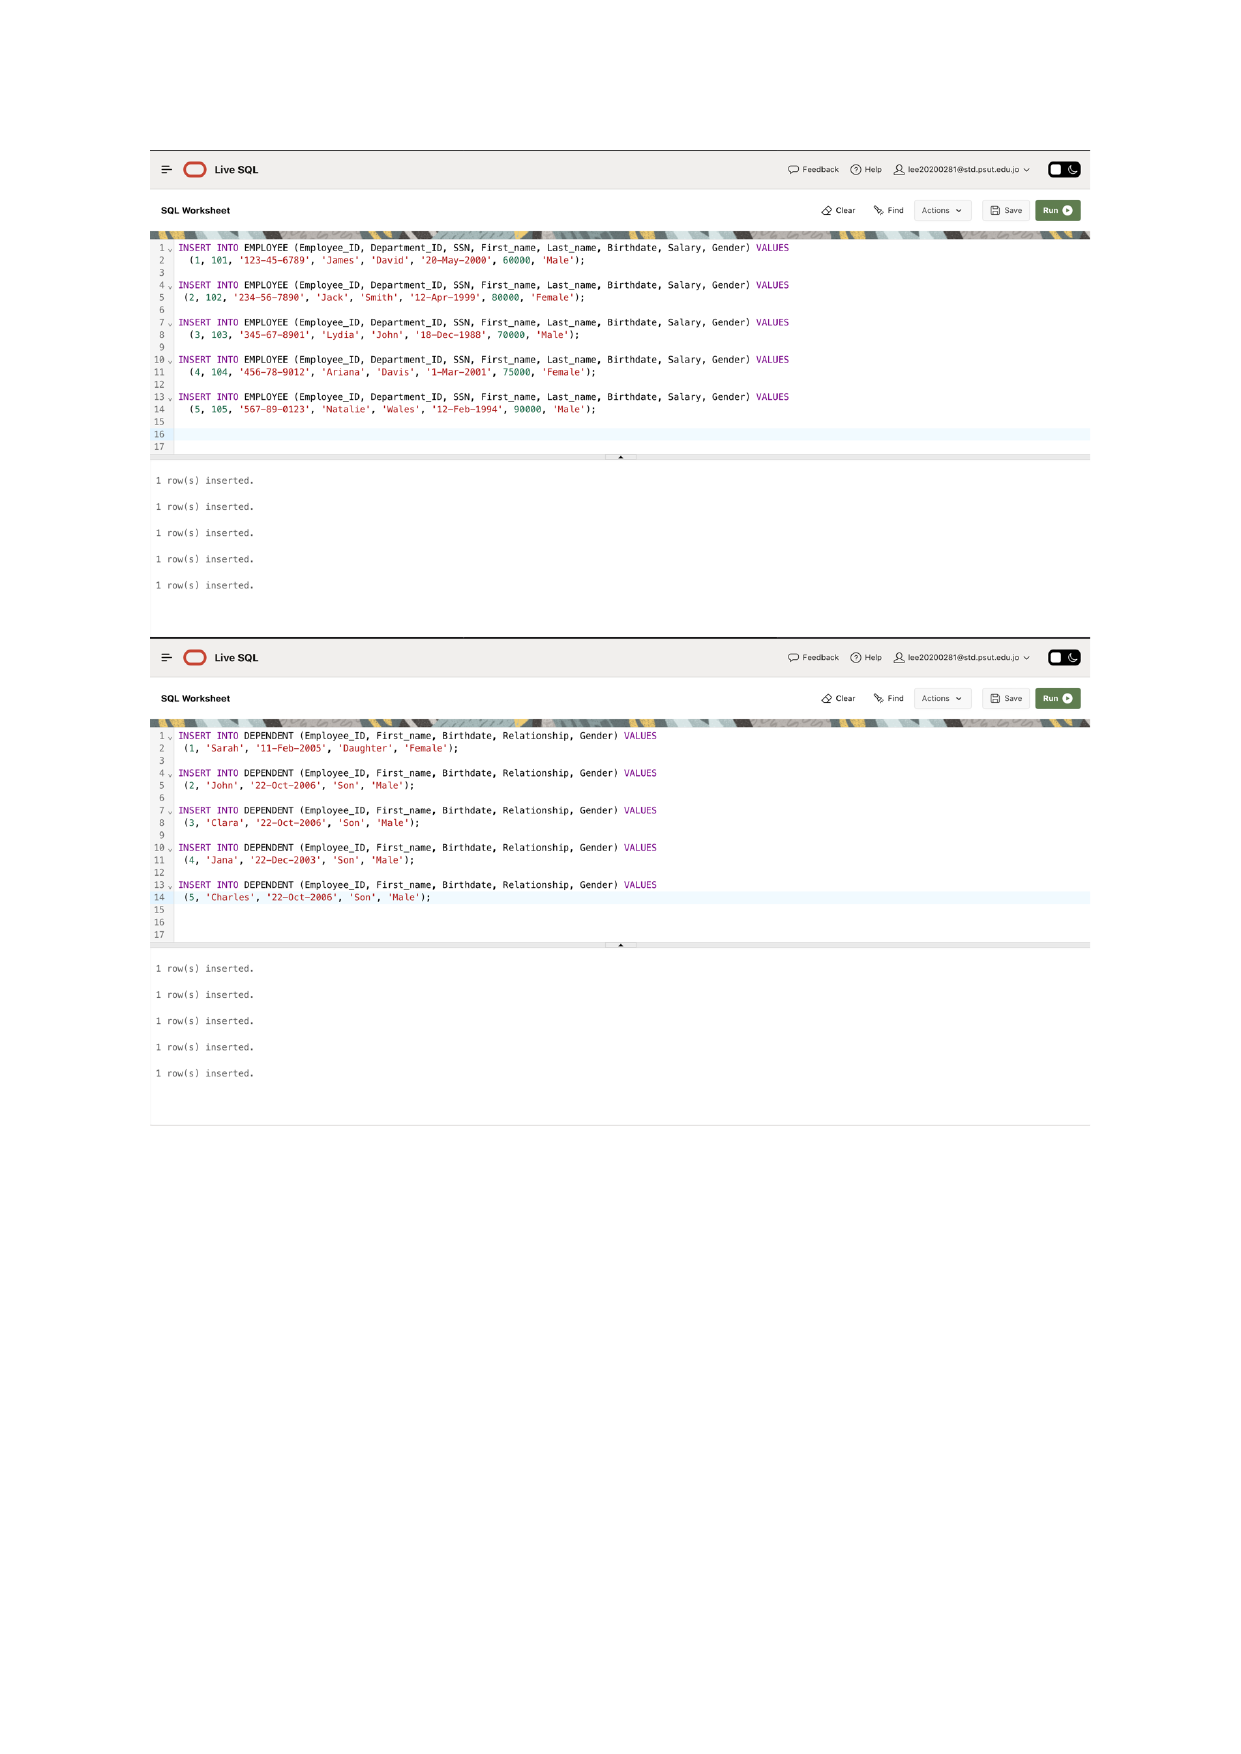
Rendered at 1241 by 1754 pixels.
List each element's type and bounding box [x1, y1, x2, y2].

picture [150, 150, 1091, 1126]
